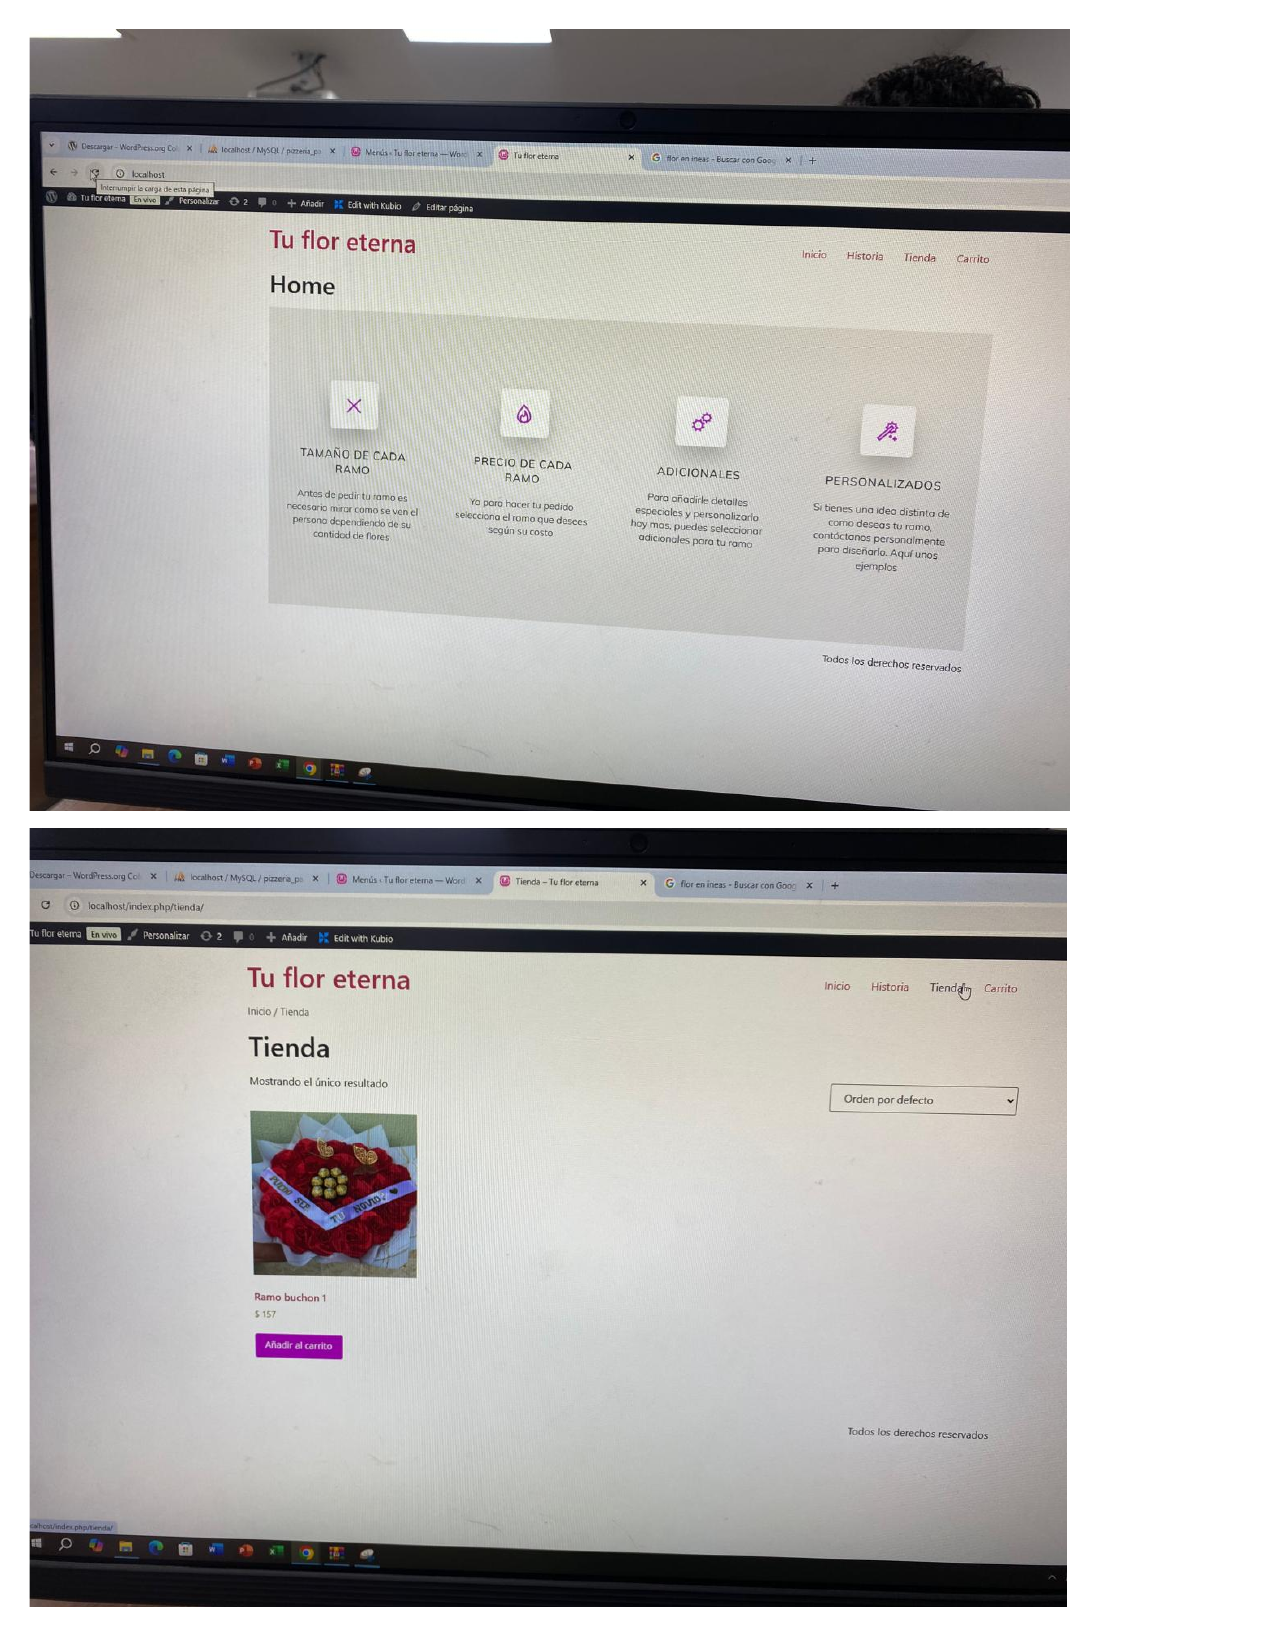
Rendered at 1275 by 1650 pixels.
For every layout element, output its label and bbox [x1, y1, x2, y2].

picture [29, 828, 1067, 1607]
picture [29, 29, 1070, 811]
